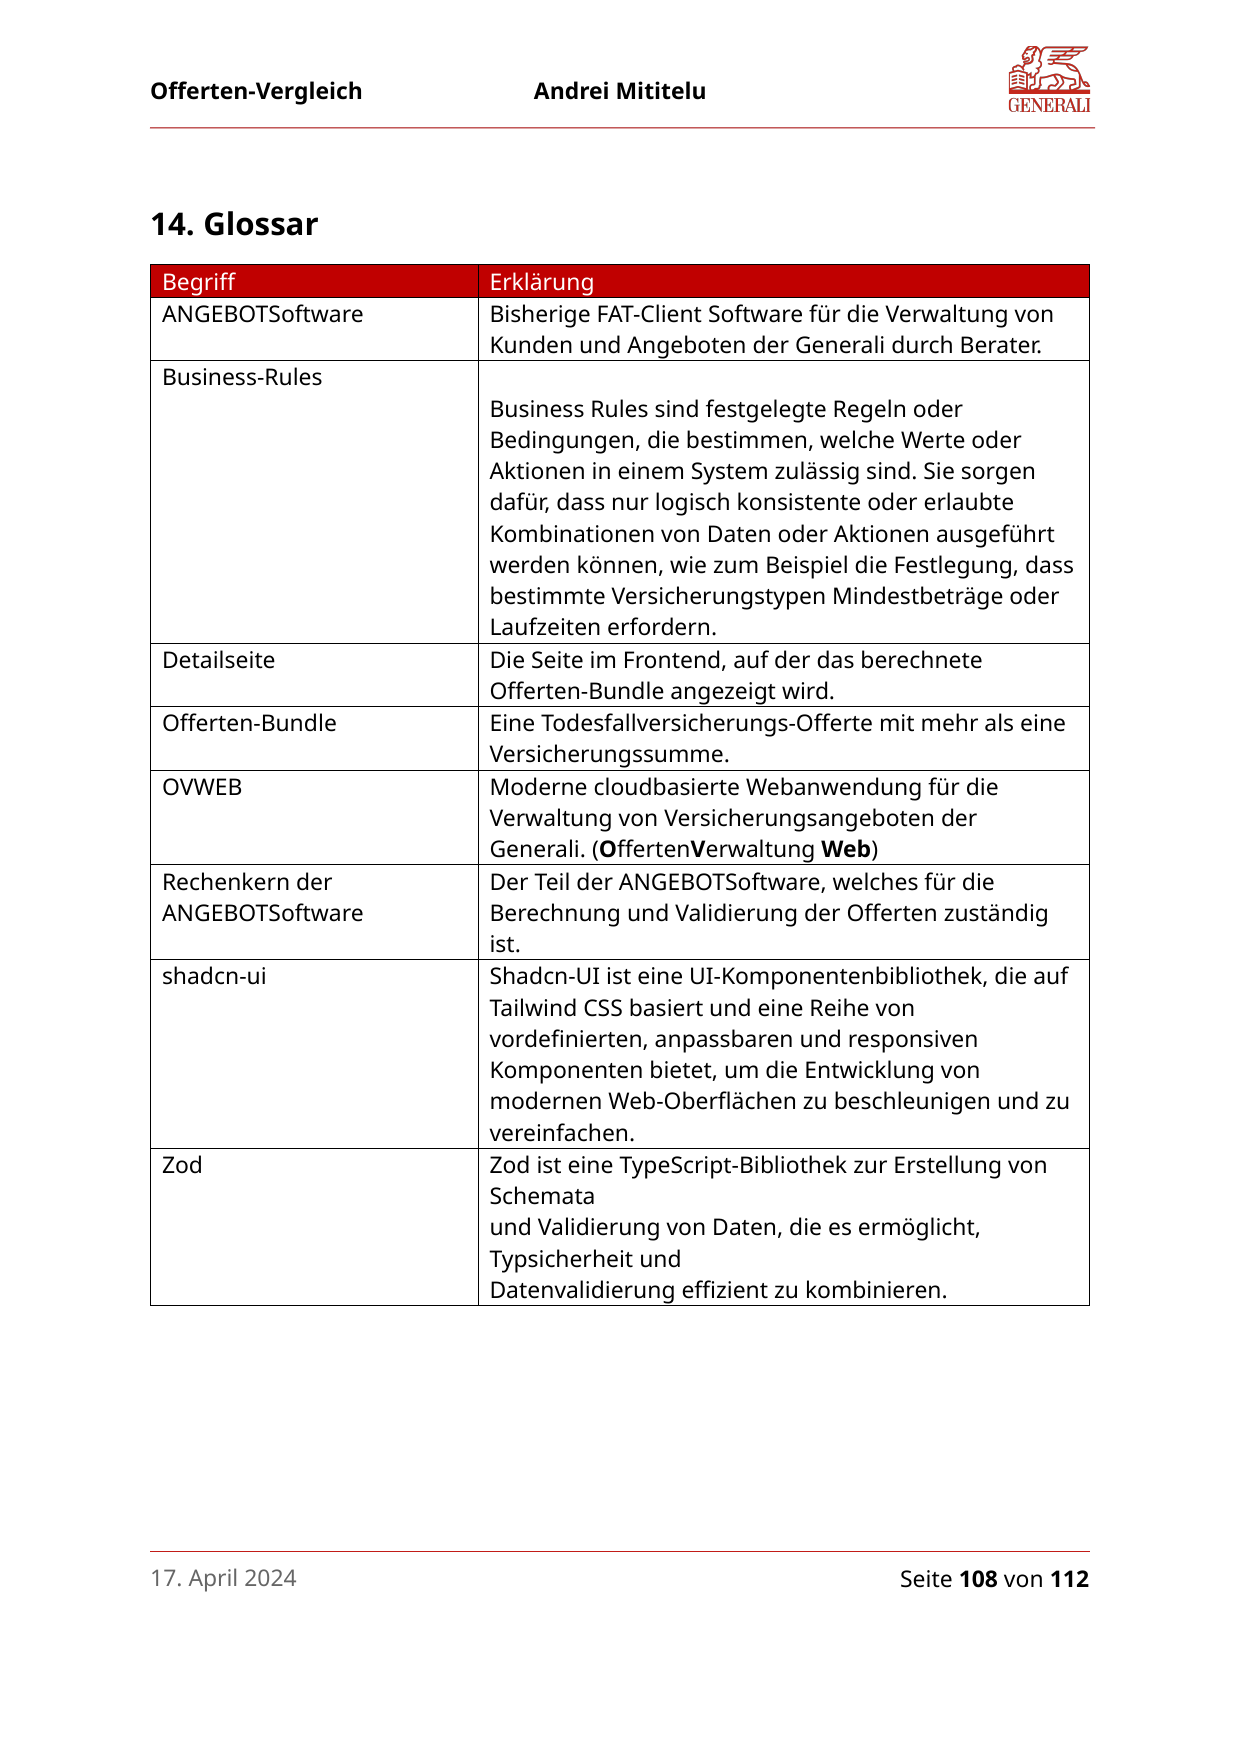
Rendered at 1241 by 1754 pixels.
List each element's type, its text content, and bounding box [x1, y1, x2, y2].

table_cell Bisherige FAT-Client Software für die Verwaltung von Kunden und Angeboten der Generali durch Berater. [479, 298, 1089, 360]
table_cell Zod [151, 1149, 478, 1305]
table_cell ANGEBOTSoftware [151, 298, 478, 360]
table_cell Eine Todesfallversicherungs-Offerte mit mehr als eine Versicherungssumme. [479, 707, 1089, 769]
table_cell Business Rules sind festgelegte Regeln oder Bedingungen, die bestimmen, welche Werte oder Aktionen in einem System zulässig sind. Sie sorgen dafür, dass nur logisch konsistente oder erlaubte Kombinationen von Daten oder Aktionen ausgeführt werden können, wie zum Beispiel die Festlegung, dass bestimmte Versicherungstypen Mindestbeträge oder Laufzeiten erfordern. [479, 361, 1089, 642]
table_cell Offerten-Bundle [151, 707, 478, 769]
table_header Begriff [151, 265, 478, 297]
subtitle Glossar [150, 202, 1090, 244]
table_cell Business-Rules [151, 361, 478, 642]
picture [1008, 46, 1091, 112]
table_cell Shadcn-UI ist eine UI-Komponentenbibliothek, die auf Tailwind CSS basiert und eine Reihe von vordefinierten, anpassbaren und responsiven Komponenten bietet, um die Entwicklung von modernen Web-Oberflächen zu beschleunigen und zu vereinfachen. [479, 960, 1089, 1148]
table_cell Der Teil der ANGEBOTSoftware, welches für die Berechnung und Validierung der Offerten zuständig ist. [479, 865, 1089, 959]
table_cell Detailseite [151, 644, 478, 706]
table_cell Rechenkern der ANGEBOTSoftware [151, 865, 478, 959]
table_cell OVWEB [151, 771, 478, 864]
table_cell shadcn-ui [151, 960, 478, 1148]
table_cell Moderne cloudbasierte Webanwendung für die Verwaltung von Versicherungsangeboten der Generali. (OffertenVerwaltung Web) [479, 771, 1089, 864]
table_header Erklärung [479, 265, 1089, 297]
table_cell Zod ist eine TypeScript-Bibliothek zur Erstellung von Schemata und Validierung von Daten, die es ermöglicht, Typsicherheit und Datenvalidierung effizient zu kombinieren. [479, 1149, 1089, 1305]
table_cell Die Seite im Frontend, auf der das berechnete Offerten-Bundle angezeigt wird. [479, 644, 1089, 706]
